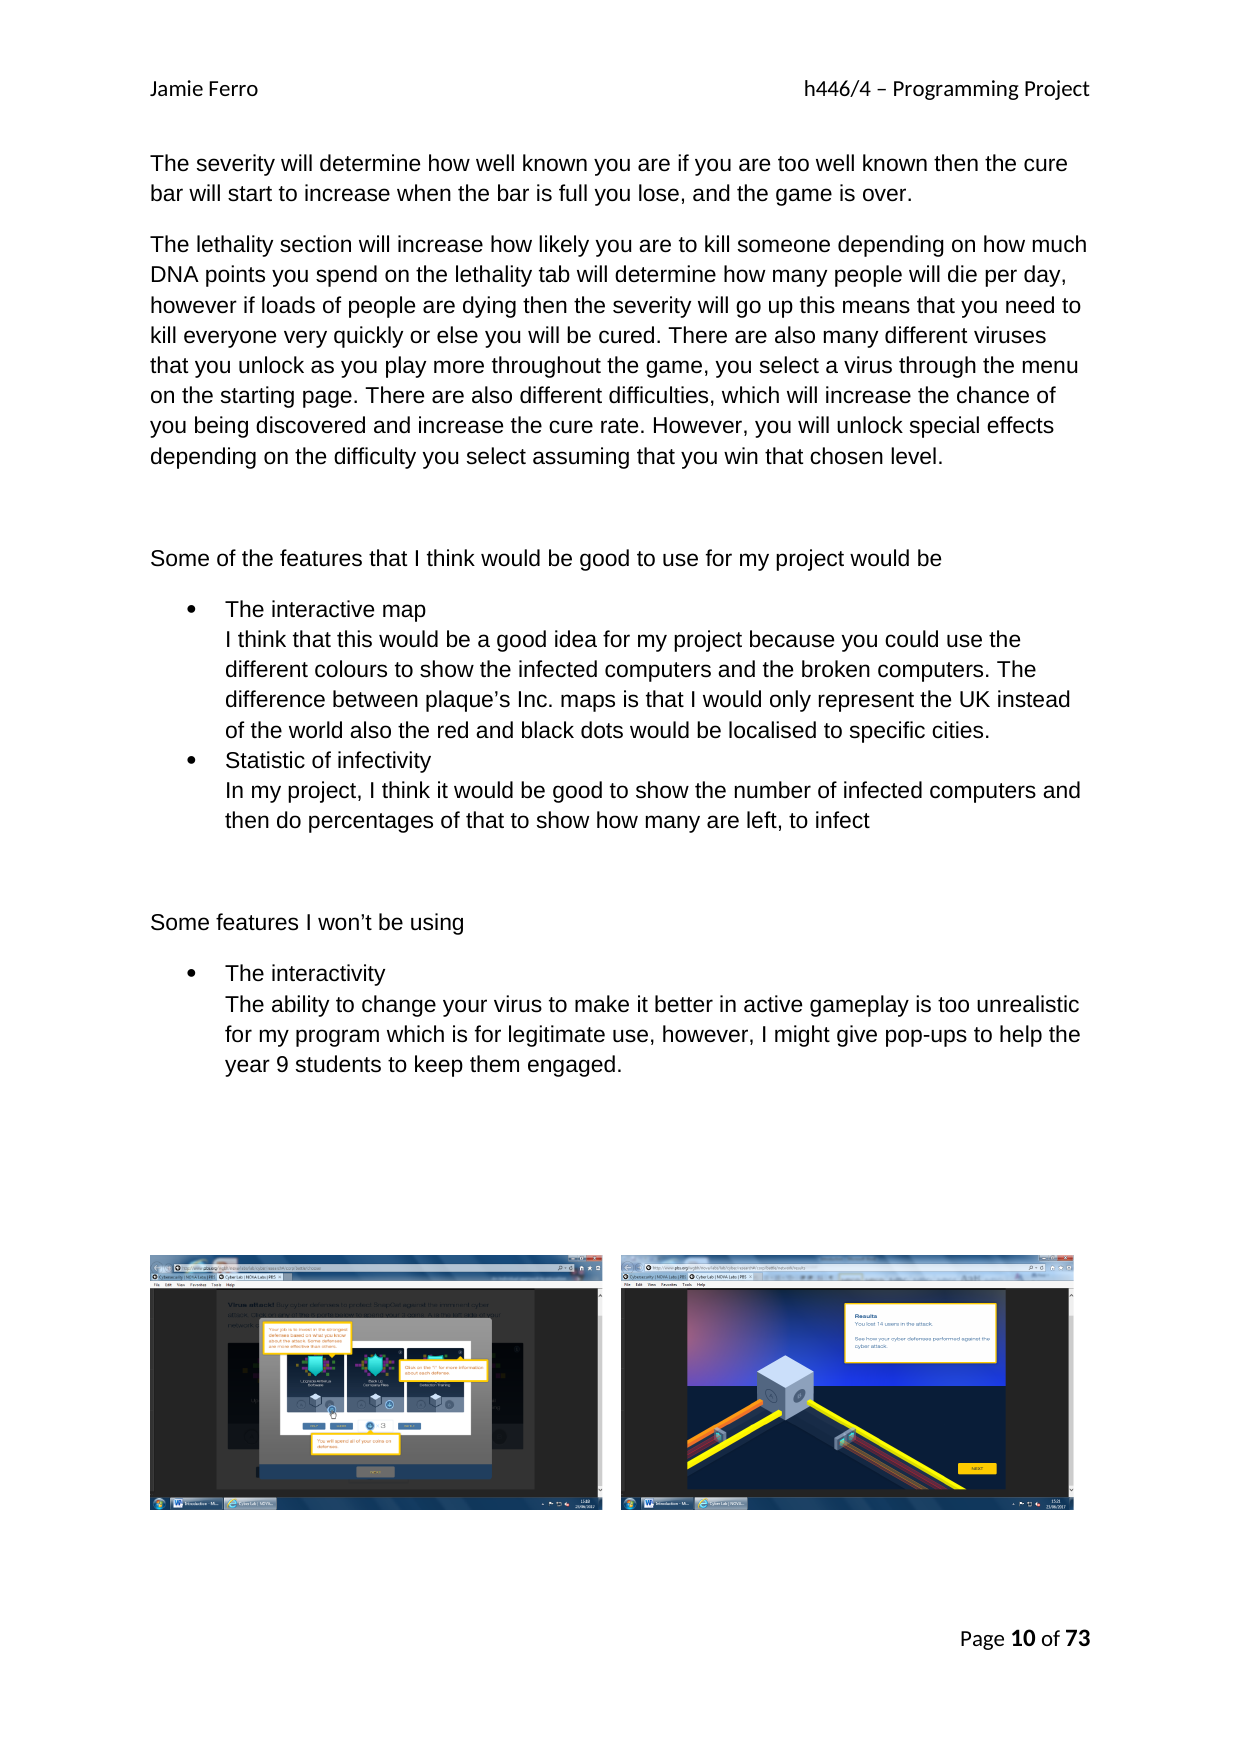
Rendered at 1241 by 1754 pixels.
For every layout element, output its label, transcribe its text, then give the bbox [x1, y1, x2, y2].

text Some of the features that I think would be good to use for my project would be [150, 545, 1090, 571]
text The severity will determine how well known you are if you are too well known then the cure bar will start to increase when the bar is full you lose, and the game is over. [150, 150, 1090, 207]
picture [150, 1255, 603, 1510]
picture [621, 1255, 1074, 1510]
text Some features I won’t be using [150, 909, 1090, 936]
list The interactive map I think that this would be a good idea for my project because you could use the different colours to show the infected computers and the broken computers. The difference between plaque’s Inc. maps is that I would only represent the UK instead of the world also the red and black dots would be localised to specific cities. [187, 596, 1090, 743]
text The lethality section will increase how likely you are to kill someone depending on how much DNA points you spend on the lethality tab will determine how many people will die per day, however if loads of people are dying then the severity will go up this means that you need to kill everyone very quickly or else you will be cured. There are also many different viruses that you unlock as you play more throughout the game, you select a virus through the menu on the starting page. There are also different difficulties, which will increase the chance of you being discovered and increase the cure rate. However, you will unlock special effects depending on the difficulty you select assuming that you win that chosen level. [150, 231, 1090, 469]
list The interactivity [187, 960, 1090, 987]
list Statistic of infectivity In my project, I think it would be good to show the number of infected computers and then do percentages of that to show how many are left, to infect [187, 747, 1090, 834]
list The ability to change your virus to make it better in active gameplay is too unrealistic for my program which is for legitimate use, however, I might give pop-ups to help the year 9 students to keep them engaged. [225, 991, 1090, 1077]
